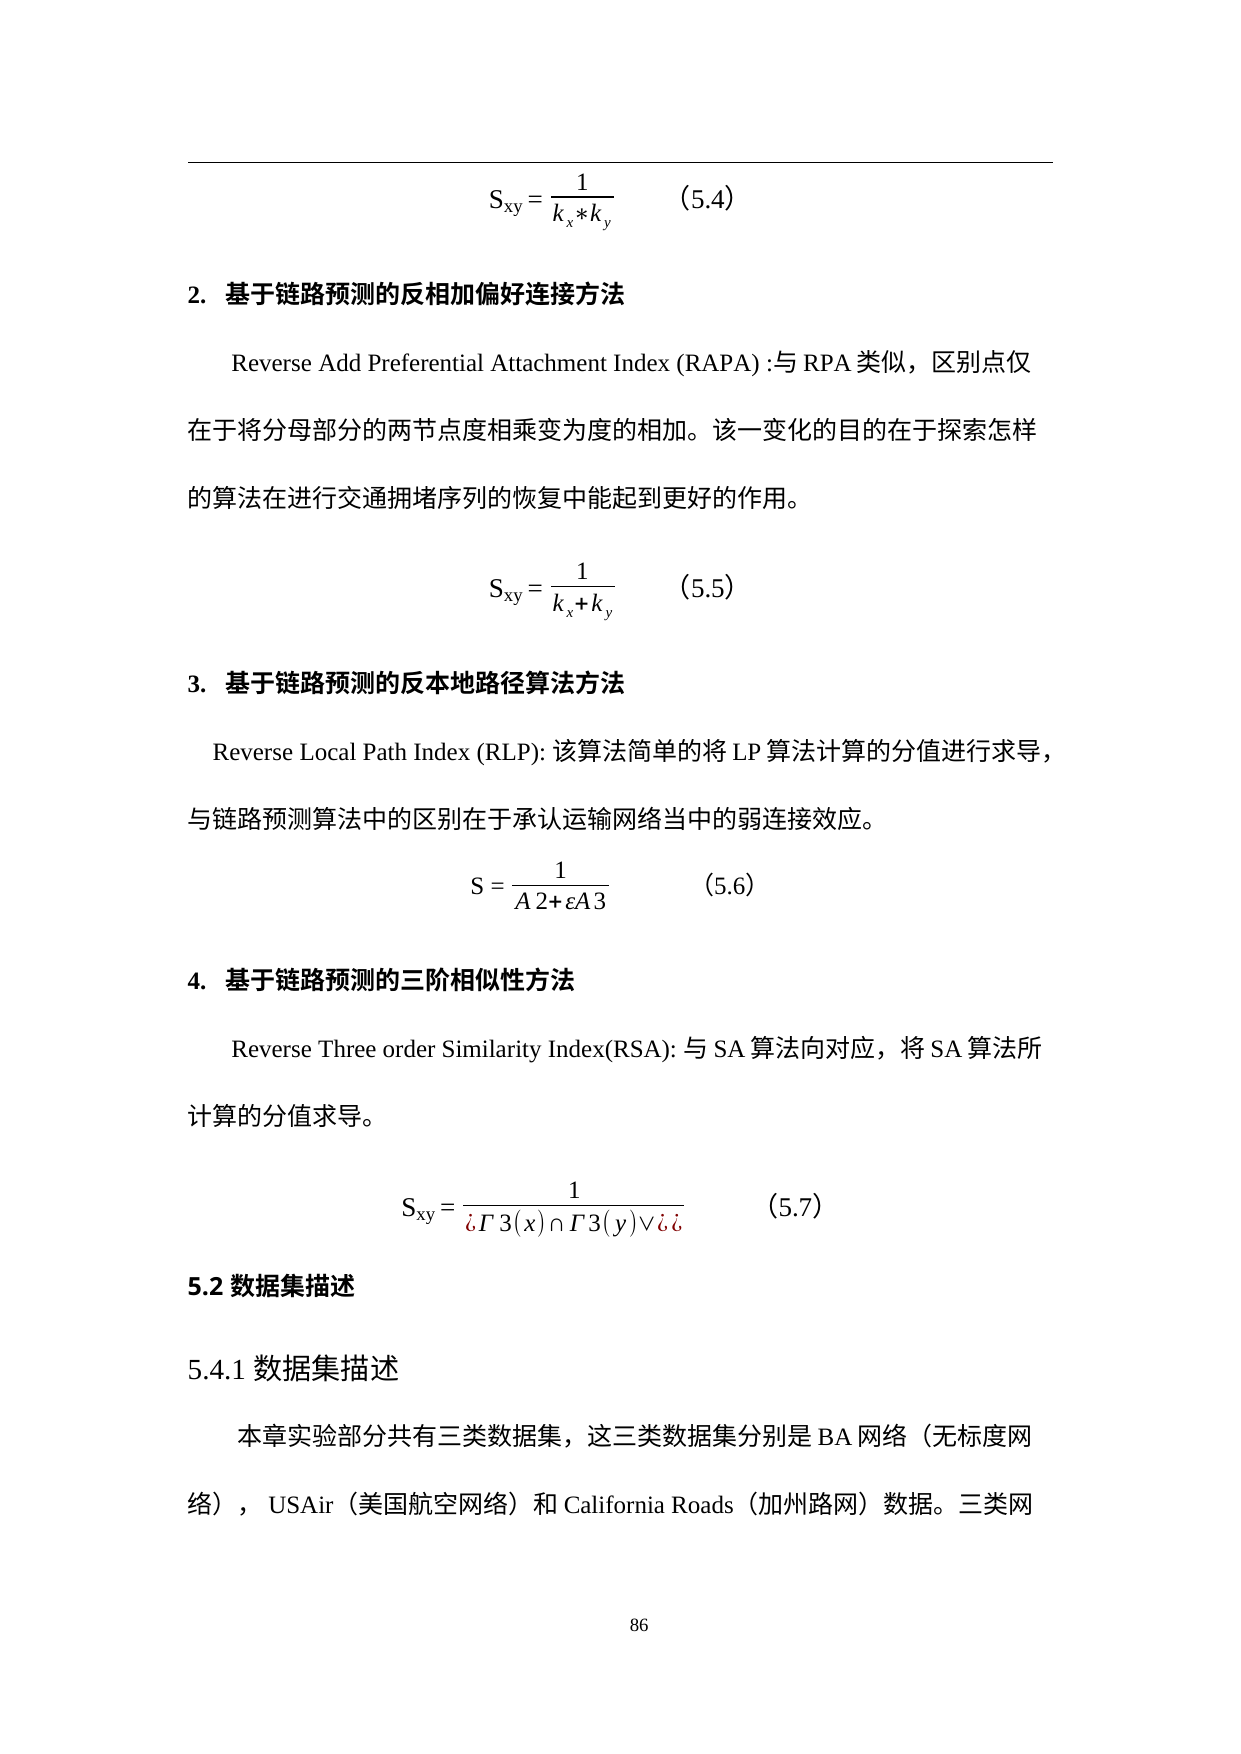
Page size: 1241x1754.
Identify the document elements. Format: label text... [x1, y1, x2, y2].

text Sxy = （5.5） [187, 555, 1053, 623]
subtitle 5.4.1 数据集描述 [187, 1346, 1053, 1388]
list 基于链路预测的反本地路径算法方法 [187, 648, 1053, 716]
text Reverse Local Path Index (RLP): 该算法简单的将LP算法计算的分值进行求导，与链路预测算法中的区别在于承认运输网络当中的弱连接效应。 [187, 716, 1053, 852]
text Reverse Add Preferential Attachment Index (RAPA) :与RPA类似，区别点仅在于将分母部分的两节点度相乘变为度的相加。该一变化的目的在于探索怎样的算法在进行交通拥堵序列的恢复中能起到更好的作用。 [187, 326, 1053, 530]
text S = （5.6） [187, 852, 1053, 920]
list 基于链路预测的三阶相似性方法 [187, 945, 1053, 1013]
text Reverse Three order Similarity Index(RSA): 与SA算法向对应，将SA算法所计算的分值求导。 [187, 1013, 1053, 1148]
list 基于链路预测的反相加偏好连接方法 [187, 258, 1053, 326]
text Sxy = （5.7） [187, 1173, 1053, 1241]
subtitle 5.2 数据集描述 [187, 1266, 1053, 1303]
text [187, 1401, 1053, 1536]
text Sxy = （5.4） [187, 166, 1053, 233]
